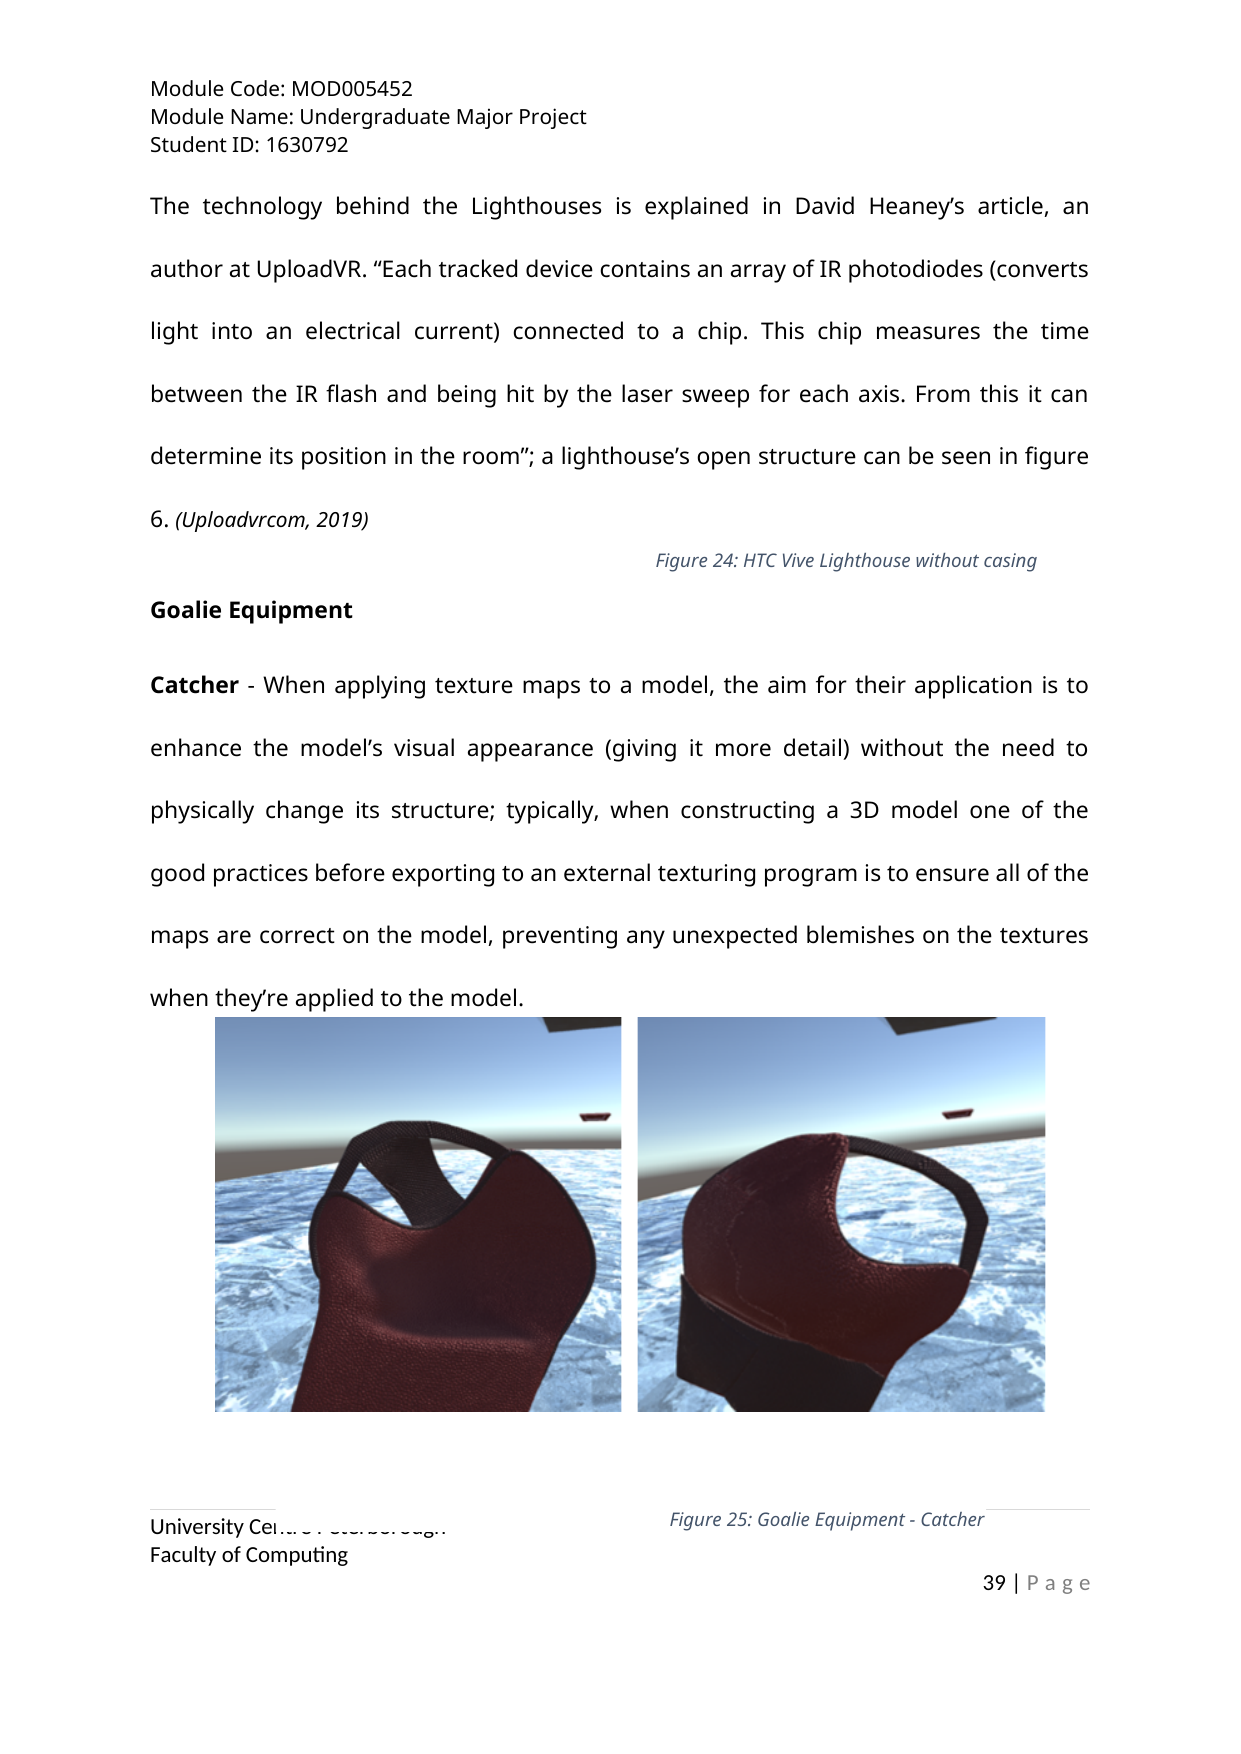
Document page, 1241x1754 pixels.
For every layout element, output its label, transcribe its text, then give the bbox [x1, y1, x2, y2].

text The technology behind the Lighthouses is explained in David Heaney’s article, an author at UploadVR. “Each tracked device contains an array of IR photodiodes (converts light into an electrical current) connected to a chip. This chip measures the time between the IR flash and being hit by the laser sweep for each axis. From this it can determine its position in the room”; a lighthouse’s open structure can be seen in figure 6. (Uploadvrcom, 2019) [150, 190, 1090, 534]
subtitle Goalie Equipment [150, 594, 1090, 626]
picture [637, 1017, 1046, 1412]
text Catcher - When applying texture maps to a model, the aim for their application is to enhance the model’s visual appearance (giving it more detail) without the need to physically change its structure; typically, when constructing a 3D model one of the good practices before exporting to an external texturing program is to ensure all of the maps are correct on the model, preventing any unexpected blemishes on the textures when they’re applied to the model. [150, 669, 1090, 1013]
picture [215, 1017, 622, 1412]
